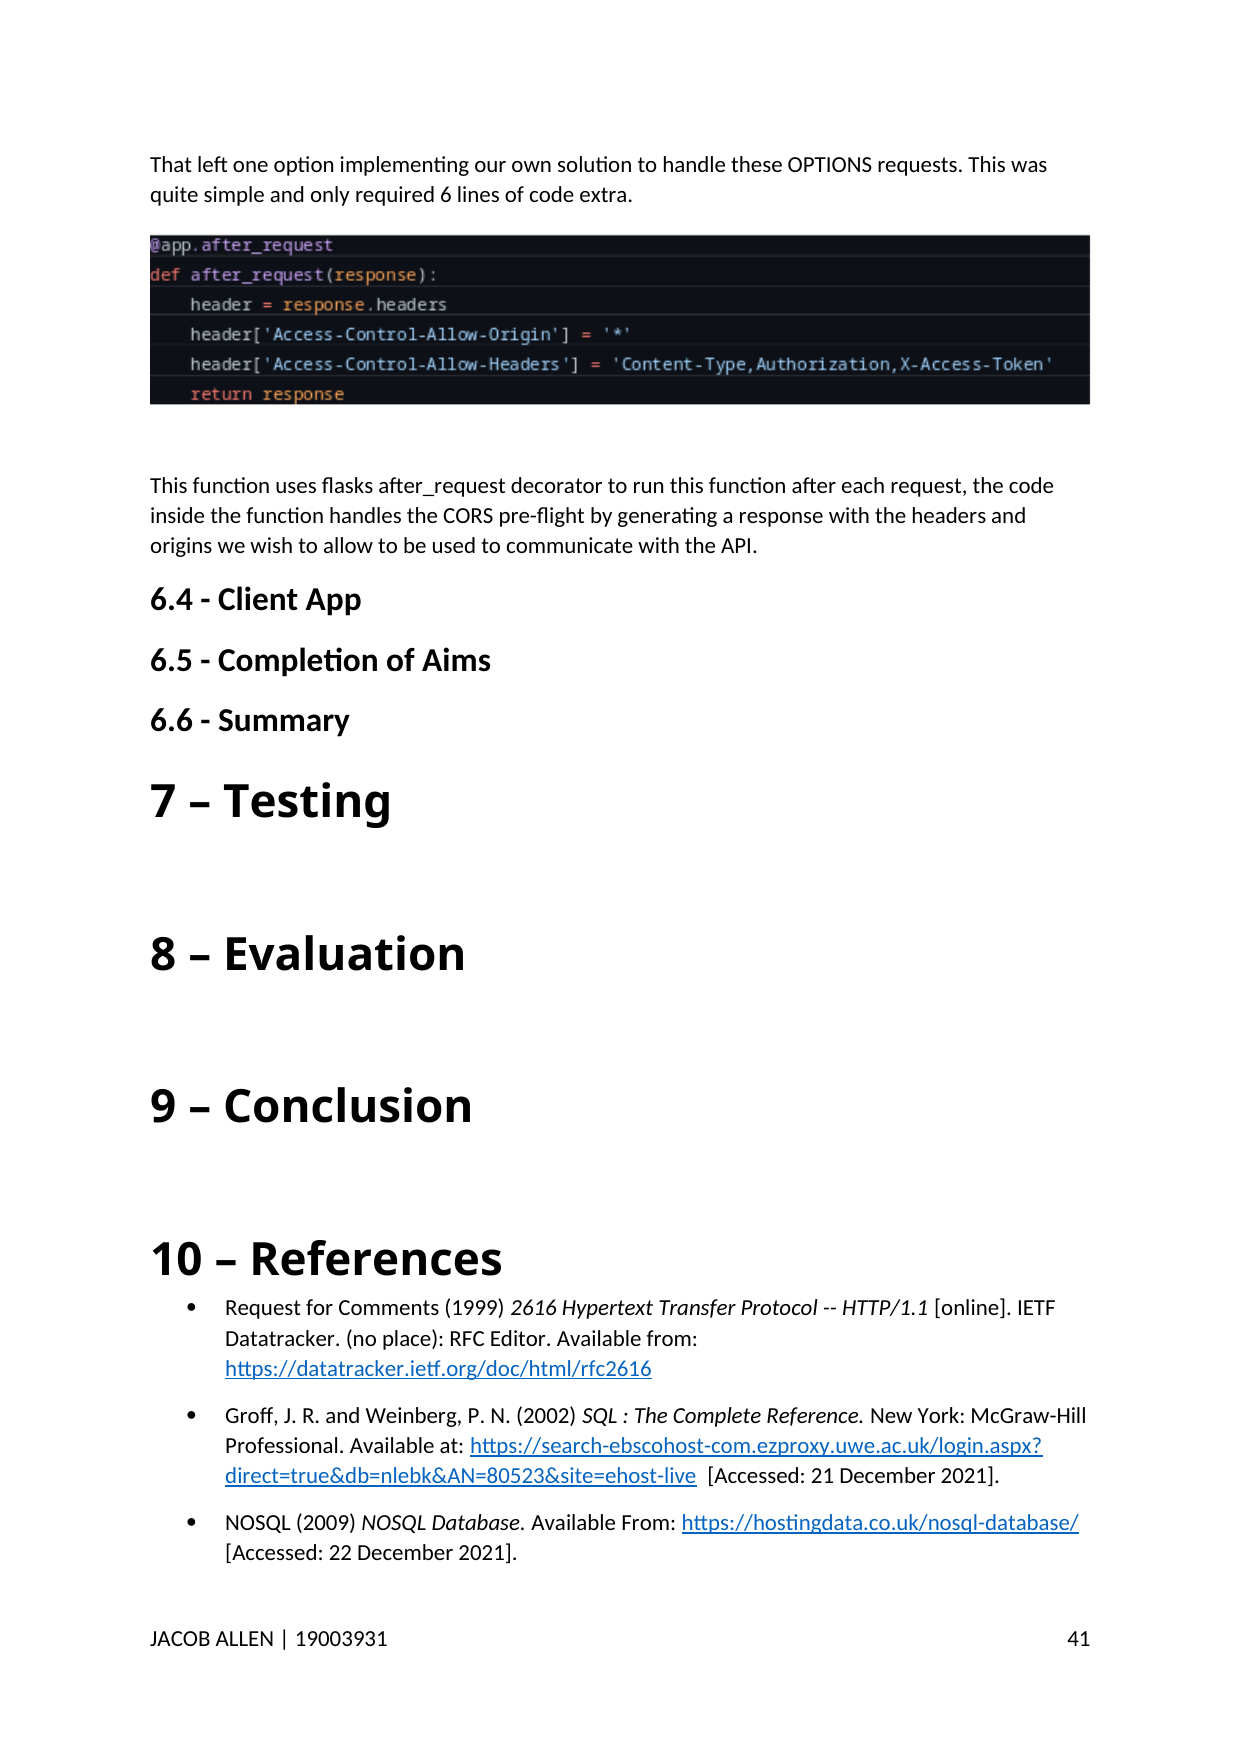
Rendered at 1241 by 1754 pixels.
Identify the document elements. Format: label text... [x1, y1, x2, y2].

text 6.5 - Completion of Aims [150, 639, 1090, 679]
subtitle 8 – Evaluation [150, 921, 1090, 983]
subtitle 7 – Testing [150, 768, 1090, 831]
list NOSQL (2009) NOSQL Database. Available From: https://hostingdata.co.uk/nosql-database/ [Accessed: 22 December 2021]. [187, 1508, 1090, 1566]
subtitle 10 – References [150, 1226, 1090, 1289]
list Groff, J. R. and Weinberg, P. N. (2002) SQL : The Complete Reference. New York: McGraw-Hill Professional. Available at: https://search-ebscohost-com.ezproxy.uwe.ac.uk/login.aspx?direct=true&db=nlebk&AN=80523&site=ehost-live [Accessed: 21 December 2021]. [187, 1401, 1090, 1489]
text That left one option implementing our own solution to handle these OPTIONS requests. This was quite simple and only required 6 lines of code extra. [150, 150, 1090, 208]
subtitle 9 – Conclusion [150, 1074, 1090, 1136]
list Request for Comments (1999) 2616 Hypertext Transfer Protocol -- HTTP/1.1 [online]. IETF Datatracker. (no place): RFC Editor. Available from: https://datatracker.ietf.org/doc/html/rfc2616 [187, 1293, 1090, 1382]
text 6.6 - Summary [150, 699, 1090, 740]
text 6.4 - Client App [150, 578, 1090, 619]
text This function uses flasks after_request decorator to run this function after each request, the code inside the function handles the CORS pre-flight by generating a response with the headers and origins we wish to allow to be used to communicate with the API. [150, 471, 1090, 559]
